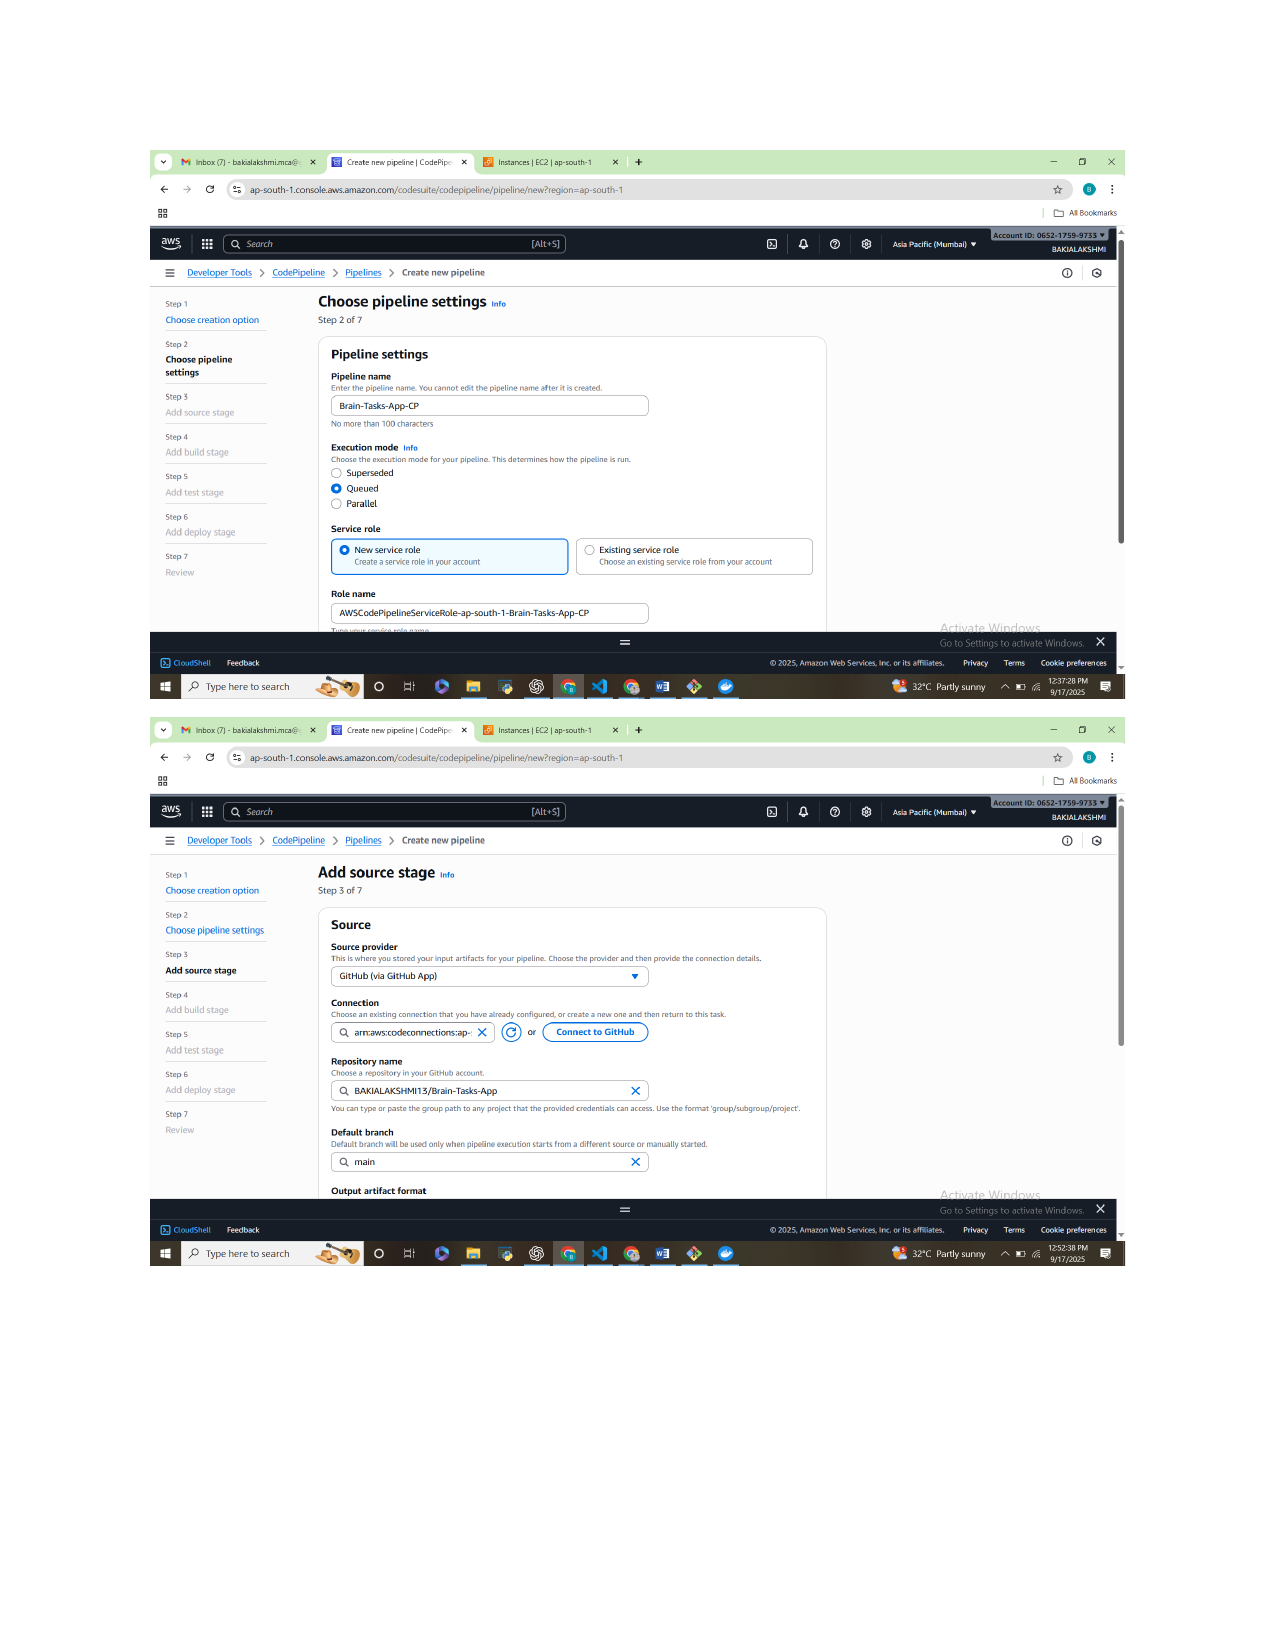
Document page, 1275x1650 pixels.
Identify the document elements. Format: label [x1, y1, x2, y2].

picture [150, 150, 1125, 699]
picture [150, 717, 1125, 1266]
